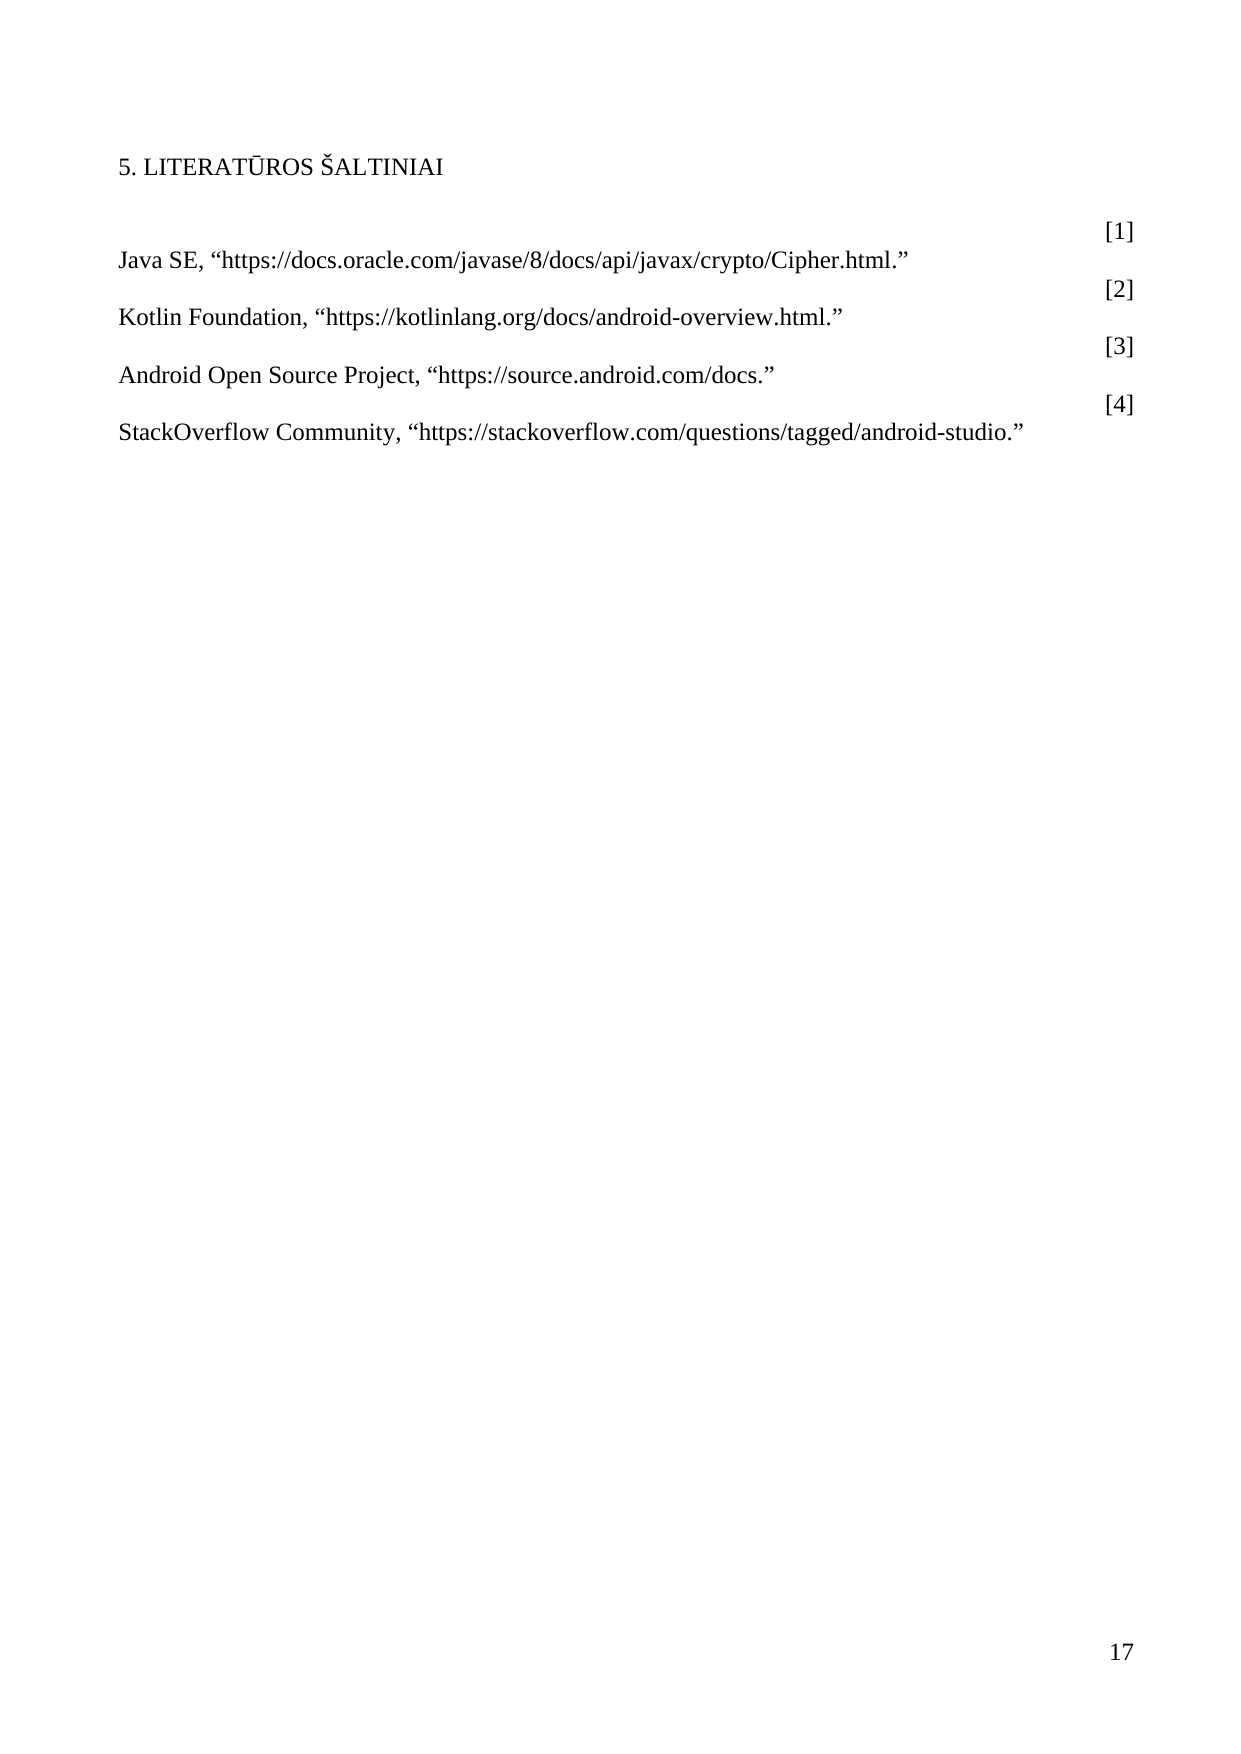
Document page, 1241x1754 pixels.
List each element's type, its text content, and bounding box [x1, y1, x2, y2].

subtitle Literatūros šaltiniai [118, 152, 1134, 181]
text Kotlin Foundation, “https://kotlinlang.org/docs/android-overview.html.” [118, 302, 1134, 331]
text Android Open Source Project, “https://source.android.com/docs.” [118, 360, 1134, 389]
text [3] [118, 331, 1134, 360]
text [2] [118, 274, 1134, 302]
text StackOverflow Community, “https://stackoverflow.com/questions/tagged/android-studio.” [118, 417, 1134, 446]
text Java SE, “https://docs.oracle.com/javase/8/docs/api/javax/crypto/Cipher.html.” [118, 245, 1134, 274]
text [4] [118, 389, 1134, 417]
text [1] [118, 216, 1134, 245]
